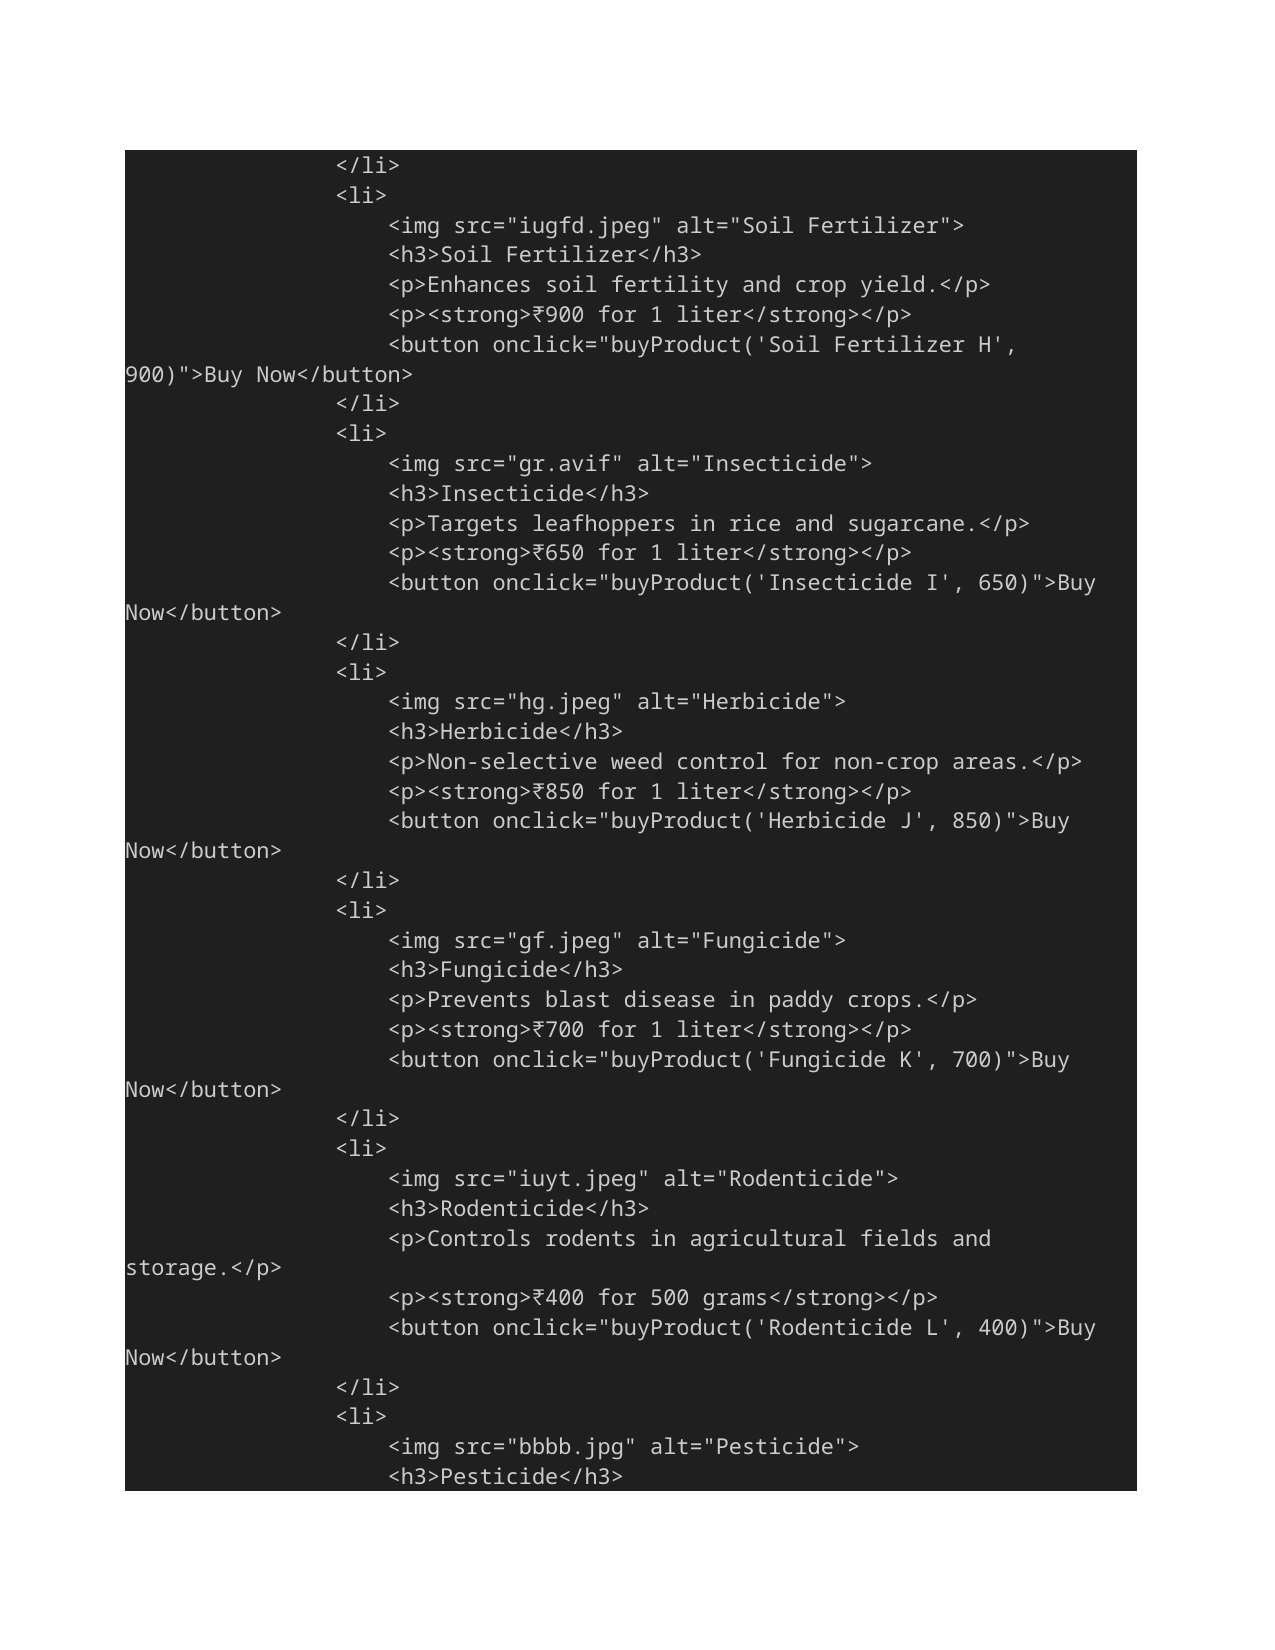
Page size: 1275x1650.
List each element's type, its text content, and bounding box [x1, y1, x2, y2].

text <p>Targets leafhoppers in rice and sugarcane.</p> [125, 507, 1137, 537]
text <button onclick="buyProduct('Insecticide I', 650)">Buy Now</button> [125, 567, 1137, 627]
text <li> [125, 895, 1137, 924]
text <p>Non-selective weed control for non-crop areas.</p> [125, 746, 1137, 776]
text <p>Prevents blast disease in paddy crops.</p> [125, 984, 1137, 1014]
text <p><strong>₹400 for 500 grams</strong></p> [125, 1282, 1137, 1312]
text <button onclick="buyProduct('Rodenticide L', 400)">Buy Now</button> [125, 1312, 1137, 1371]
text <li> [125, 656, 1137, 686]
text </li> [125, 388, 1137, 418]
text <button onclick="buyProduct('Soil Fertilizer H', 900)">Buy Now</button> [125, 329, 1137, 388]
text <p><strong>₹650 for 1 liter</strong></p> [125, 537, 1137, 567]
text <p>Controls rodents in agricultural fields and storage.</p> [125, 1222, 1137, 1282]
text <h3>Soil Fertilizer</h3> [125, 239, 1137, 269]
text <h3>Pesticide</h3> [125, 1461, 1137, 1491]
text <h3>Rodenticide</h3> [125, 1193, 1137, 1222]
text <img src="hg.jpeg" alt="Herbicide"> [125, 686, 1137, 716]
text <h3>Insecticide</h3> [125, 478, 1137, 507]
text </li> [125, 1103, 1137, 1133]
text <img src="iugfd.jpeg" alt="Soil Fertilizer"> [125, 209, 1137, 239]
text <img src="gf.jpeg" alt="Fungicide"> [125, 924, 1137, 954]
text <li> [125, 1133, 1137, 1163]
text <button onclick="buyProduct('Fungicide K', 700)">Buy Now</button> [125, 1044, 1137, 1103]
text <button onclick="buyProduct('Herbicide J', 850)">Buy Now</button> [125, 805, 1137, 865]
text <p><strong>₹700 for 1 liter</strong></p> [125, 1014, 1137, 1044]
text <p><strong>₹900 for 1 liter</strong></p> [125, 299, 1137, 329]
text <h3>Fungicide</h3> [125, 954, 1137, 984]
text <p>Enhances soil fertility and crop yield.</p> [125, 269, 1137, 299]
text <h3>Herbicide</h3> [125, 716, 1137, 746]
text <li> [125, 418, 1137, 448]
text <img src="bbbb.jpg" alt="Pesticide"> [125, 1431, 1137, 1461]
text </li> [125, 627, 1137, 656]
text <img src="gr.avif" alt="Insecticide"> [125, 448, 1137, 478]
text <img src="iuyt.jpeg" alt="Rodenticide"> [125, 1163, 1137, 1193]
text <li> [125, 180, 1137, 209]
text <p><strong>₹850 for 1 liter</strong></p> [125, 776, 1137, 805]
text <li> [125, 1401, 1137, 1431]
text </li> [125, 865, 1137, 895]
text </li> [125, 150, 1137, 180]
text </li> [125, 1371, 1137, 1401]
